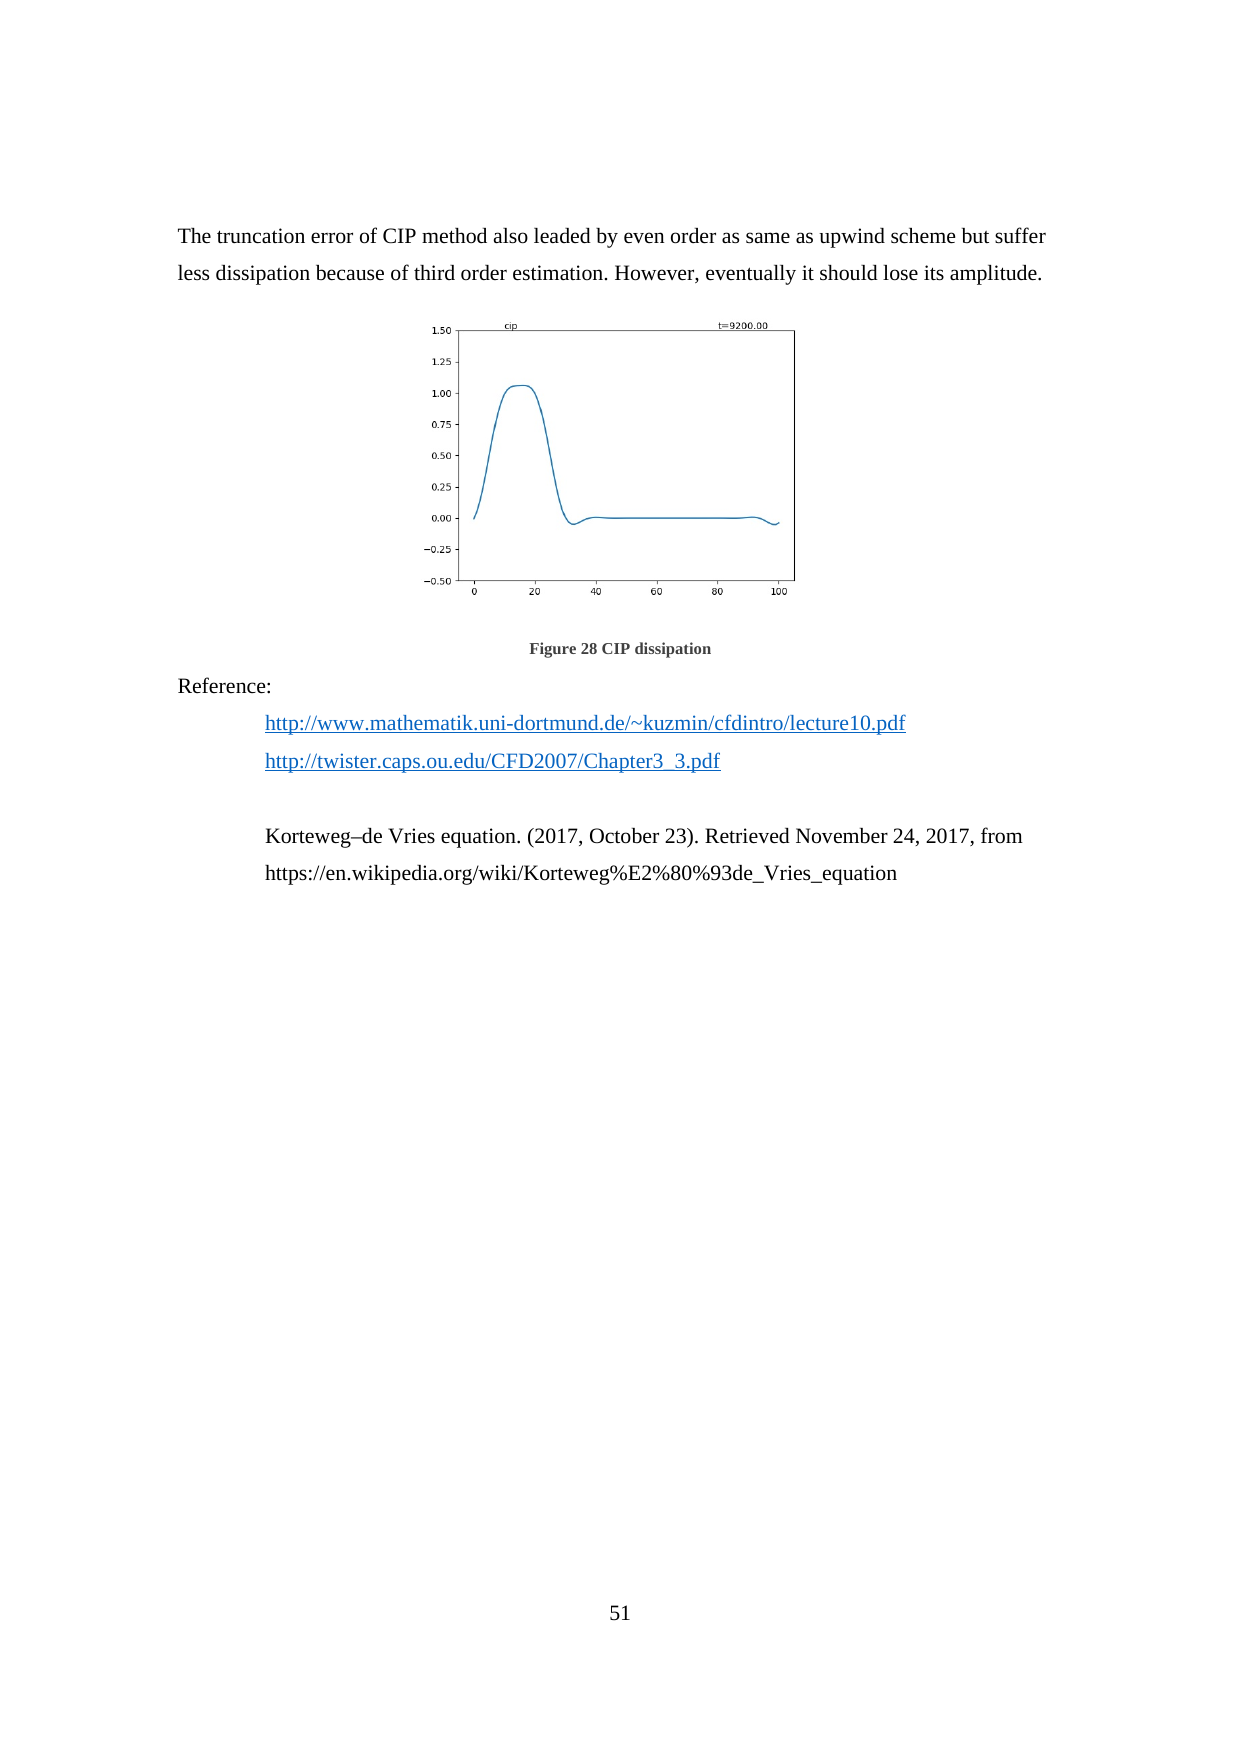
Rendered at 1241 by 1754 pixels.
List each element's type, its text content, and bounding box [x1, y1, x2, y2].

text http://twister.caps.ou.edu/CFD2007/Chapter3_3.pdf [177, 742, 1063, 779]
text Korteweg–de Vries equation. (2017, October 23). Retrieved November 24, 2017, from https://en.wikipedia.org/wiki/Korteweg%E2%80%93de_Vries_equation [177, 817, 1063, 892]
text Reference: [177, 667, 1063, 704]
text The truncation error of CIP method also leaded by even order as same as upwind scheme but suffer less dissipation because of third order estimation. However, eventually it should lose its amplitude. [177, 217, 1063, 292]
text http://www.mathematik.uni-dortmund.de/~kuzmin/cfdintro/lecture10.pdf [177, 704, 1063, 742]
picture [404, 291, 837, 616]
